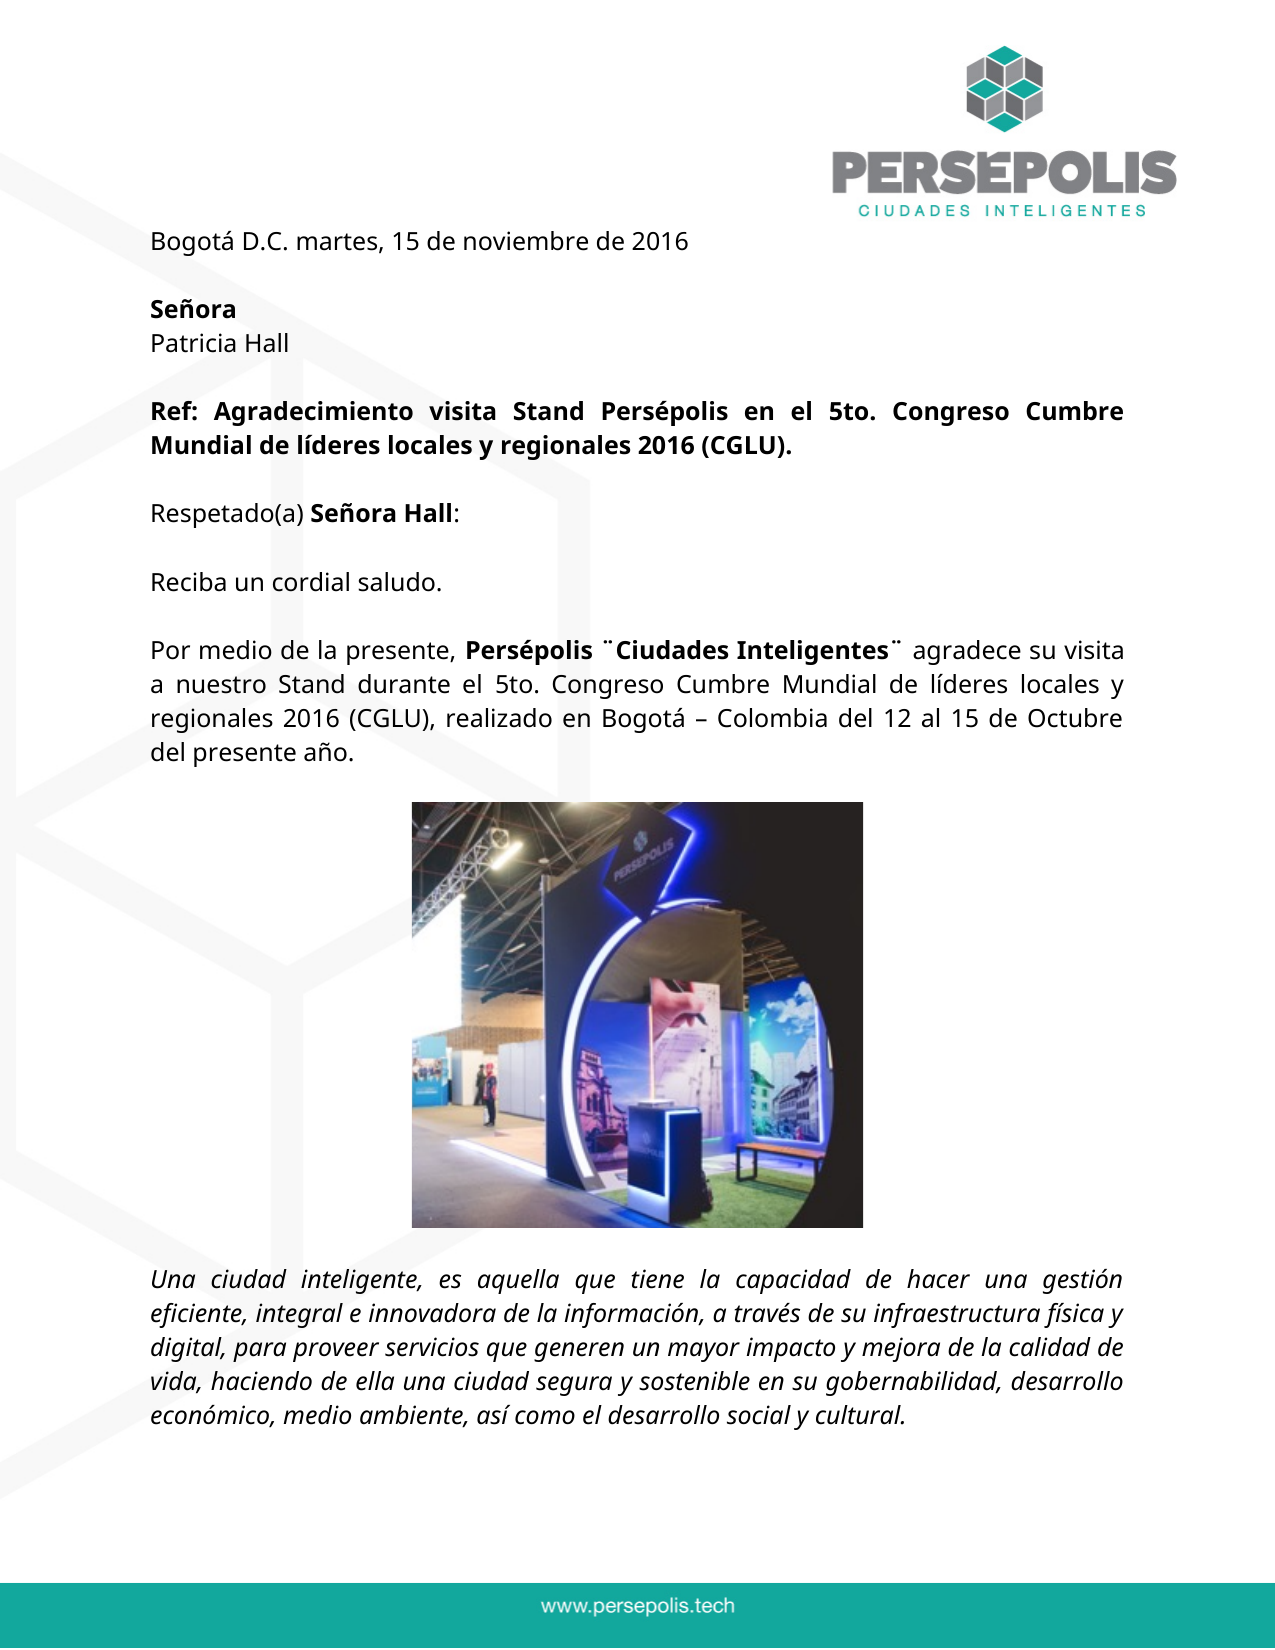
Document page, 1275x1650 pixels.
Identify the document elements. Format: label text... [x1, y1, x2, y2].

text Patricia Hall [150, 326, 1125, 360]
text Señora [150, 292, 1125, 326]
picture [0, 0, 1275, 1648]
text Ref: Agradecimiento visita Stand Persépolis en el 5to. Congreso Cumbre Mundial de líderes locales y regionales 2016 (CGLU). [150, 394, 1125, 462]
text Respetado(a) Señora Hall: [150, 496, 1125, 530]
text Bogotá D.C. martes, 15 de noviembre de 2016 [150, 224, 1125, 258]
text Una ciudad inteligente, es aquella que tiene la capacidad de hacer una gestión eficiente, integral e innovadora de la información, a través de su infraestructura física y digital, para proveer servicios que generen un mayor impacto y mejora de la calidad de vida, haciendo de ella una ciudad segura y sostenible en su gobernabilidad, desarrollo económico, medio ambiente, así como el desarrollo social y cultural. [150, 1262, 1125, 1432]
text Reciba un cordial saludo. [150, 564, 1125, 598]
text Por medio de la presente, Persépolis ¨Ciudades Inteligentes¨ agradece su visita a nuestro Stand durante el 5to. Congreso Cumbre Mundial de líderes locales y regionales 2016 (CGLU), realizado en Bogotá – Colombia del 12 al 15 de Octubre del presente año. [150, 632, 1125, 769]
